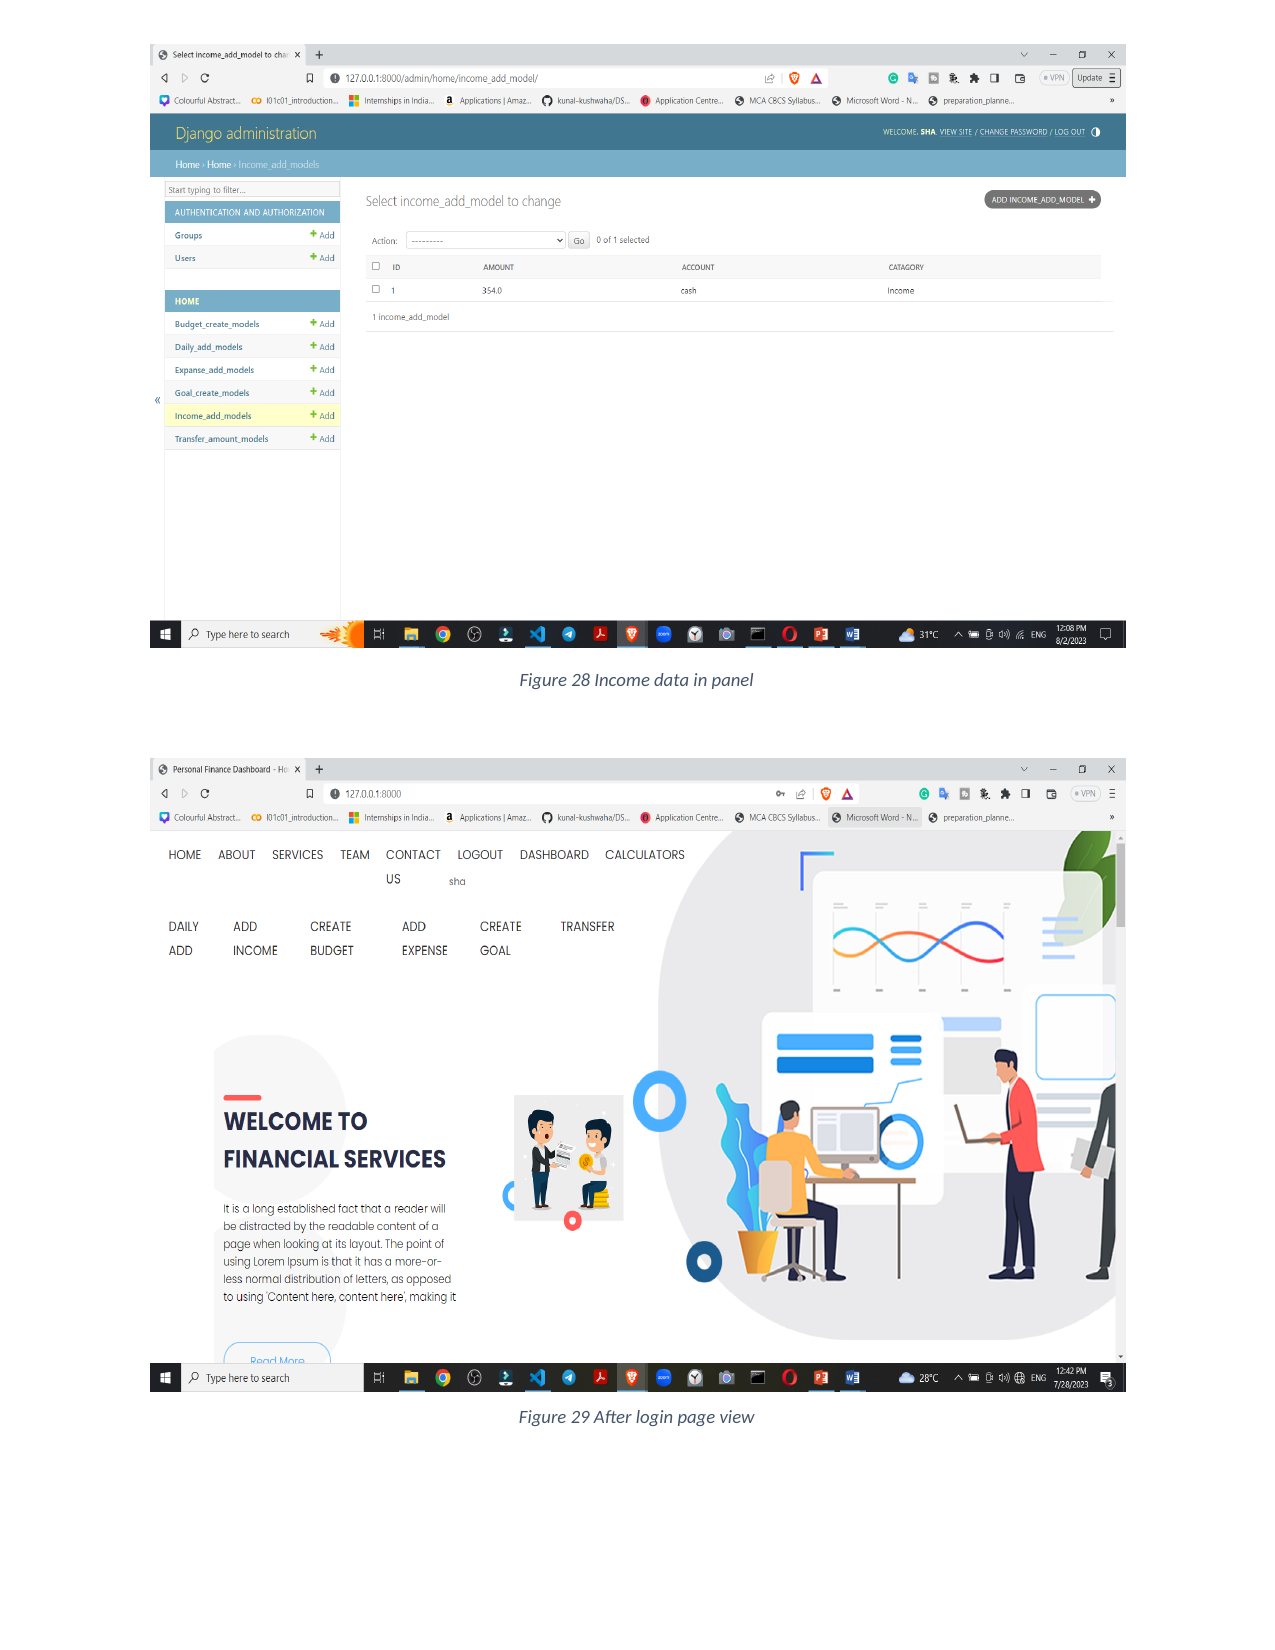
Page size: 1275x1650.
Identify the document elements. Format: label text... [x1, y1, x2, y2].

picture [150, 44, 1126, 648]
picture [150, 758, 1126, 1392]
text Figure 29 After login page view [150, 1406, 1125, 1428]
text Figure 28 Income data in panel [150, 668, 1125, 691]
